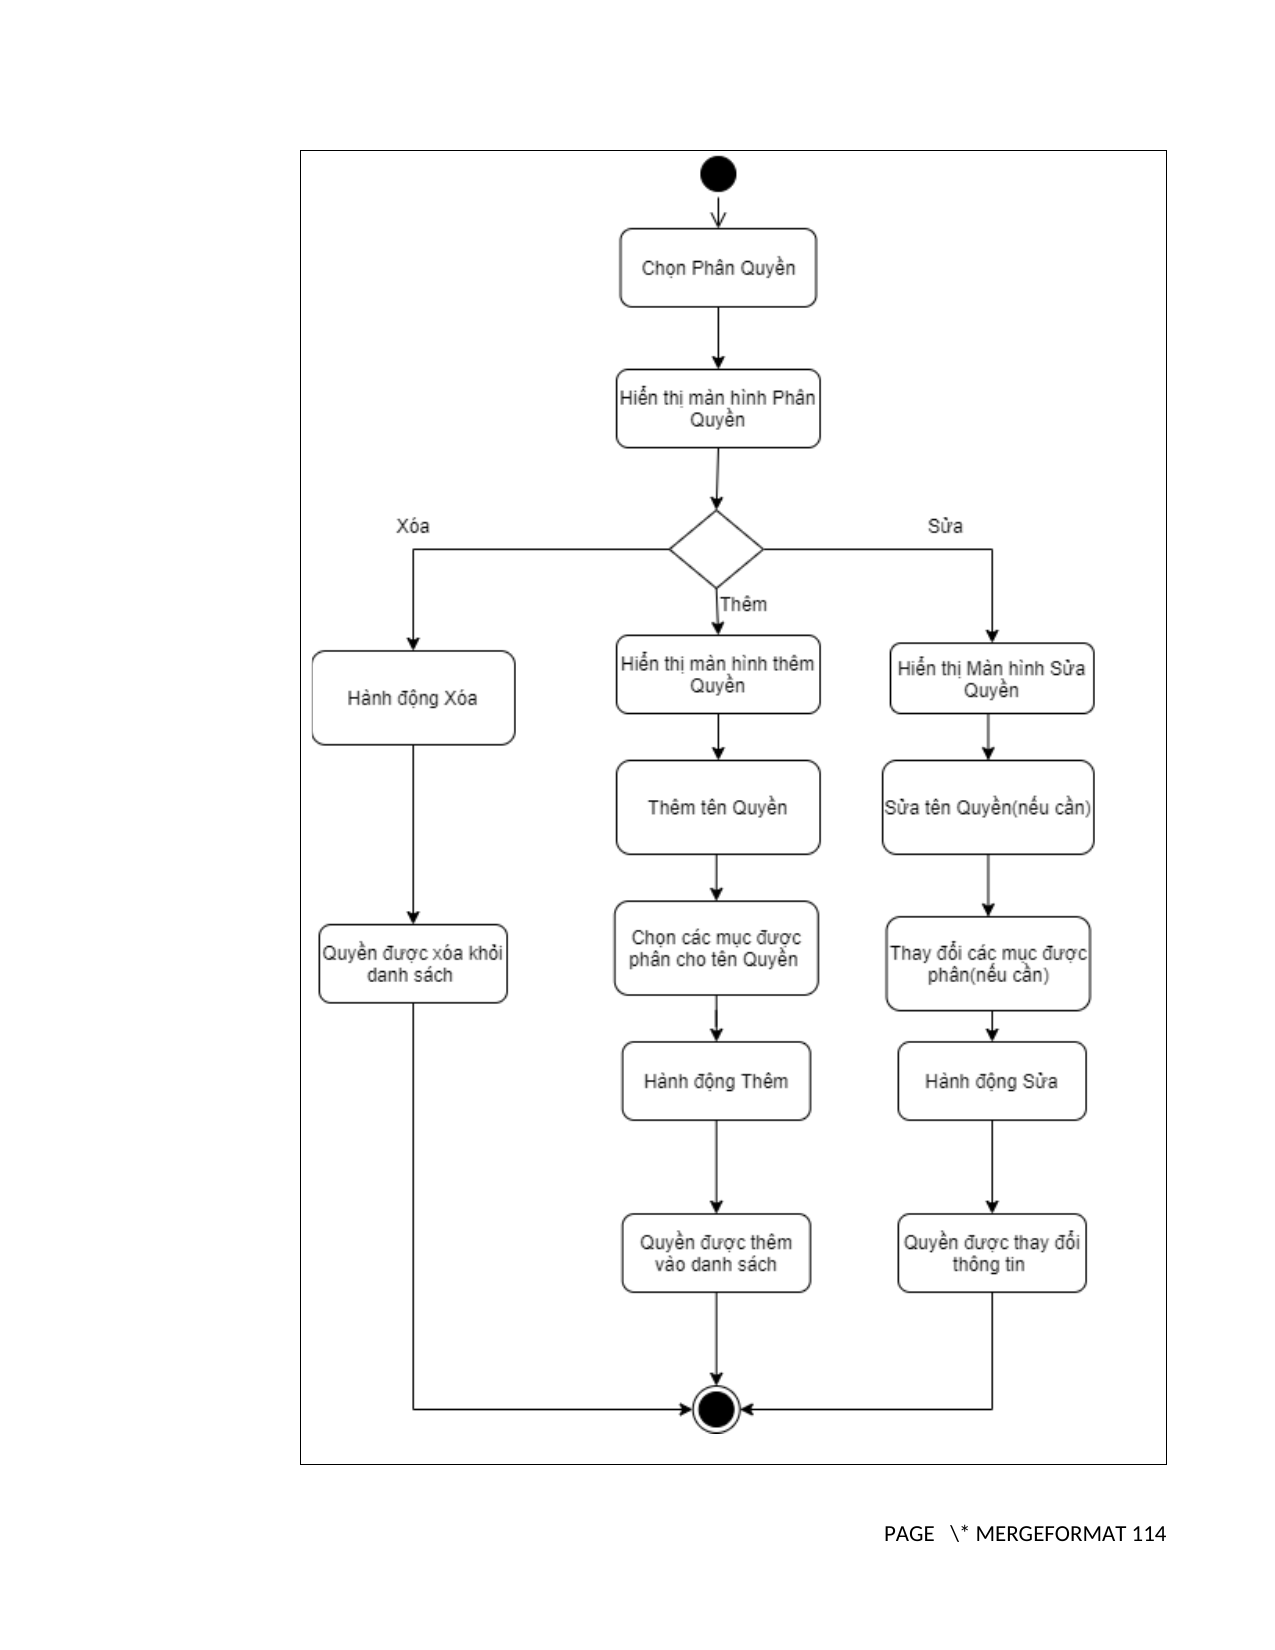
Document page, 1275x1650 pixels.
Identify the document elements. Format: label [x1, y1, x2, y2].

picture [311, 151, 1095, 1434]
table_header [301, 151, 1166, 1464]
